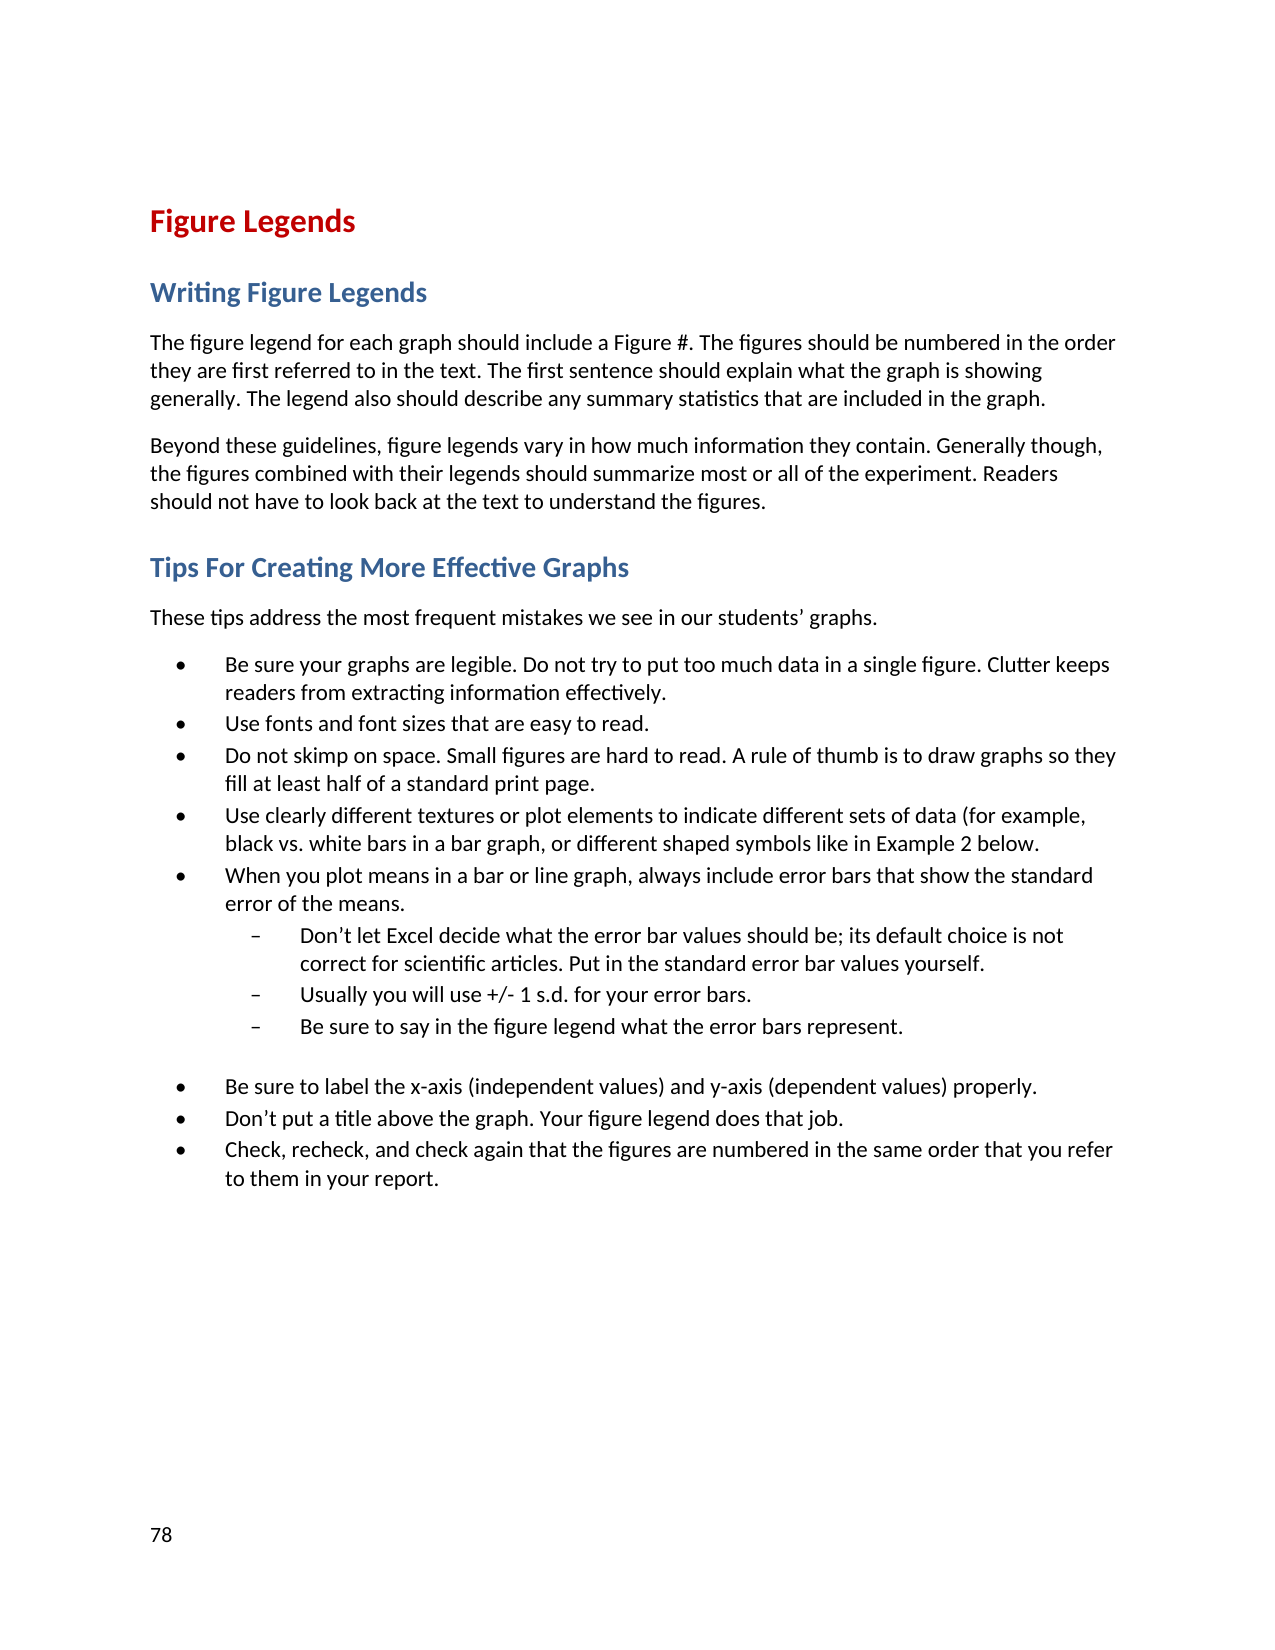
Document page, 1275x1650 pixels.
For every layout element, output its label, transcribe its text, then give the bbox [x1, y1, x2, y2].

text The figure legend for each graph should include a Figure #. The figures should be numbered in the order they are first referred to in the text. The first sentence should explain what the graph is showing generally. The legend also should describe any summary statistics that are included in the graph. [150, 328, 1125, 412]
text Beyond these guidelines, figure legends vary in how much information they contain. Generally though, the figures combined with their legends should summarize most or all of the experiment. Readers should not have to look back at the text to understand the figures. [150, 431, 1125, 515]
list Check, recheck, and check again that the figures are numbered in the same order that you refer to them in your report. [175, 1136, 1125, 1192]
subtitle Tips For Creating More Effective Graphs [150, 549, 1125, 584]
text These tips address the most frequent mistakes we see in our students’ graphs. [150, 603, 1125, 631]
list Use clearly different textures or plot elements to indicate different sets of data (for example, black vs. white bars in a bar graph, or different shaped symbols like in Example 2 below. [175, 801, 1125, 857]
list Don’t let Excel decide what the error bar values should be; its default choice is not correct for scientific articles. Put in the standard error bar values yourself. [250, 921, 1125, 977]
list Usually you will use +/- 1 s.d. for your error bars. [250, 981, 1125, 1008]
subtitle Figure Legends [150, 200, 1125, 241]
list Don’t put a title above the graph. Your figure legend does that job. [175, 1104, 1125, 1132]
list Be sure to say in the figure legend what the error bars represent. [250, 1012, 1125, 1068]
list Be sure to label the x-axis (independent values) and y-axis (dependent values) properly. [175, 1072, 1125, 1100]
list When you plot means in a bar or line graph, always include error bars that show the standard error of the means. [175, 861, 1125, 917]
list Do not skimp on space. Small figures are hard to read. A rule of thumb is to draw graphs so they fill at least half of a standard print page. [175, 741, 1125, 797]
list Use fonts and font sizes that are easy to read. [175, 709, 1125, 738]
list Be sure your graphs are legible. Do not try to put too much data in a single figure. Clutter keeps readers from extracting information effectively. [175, 650, 1125, 706]
subtitle Writing Figure Legends [150, 274, 1125, 310]
